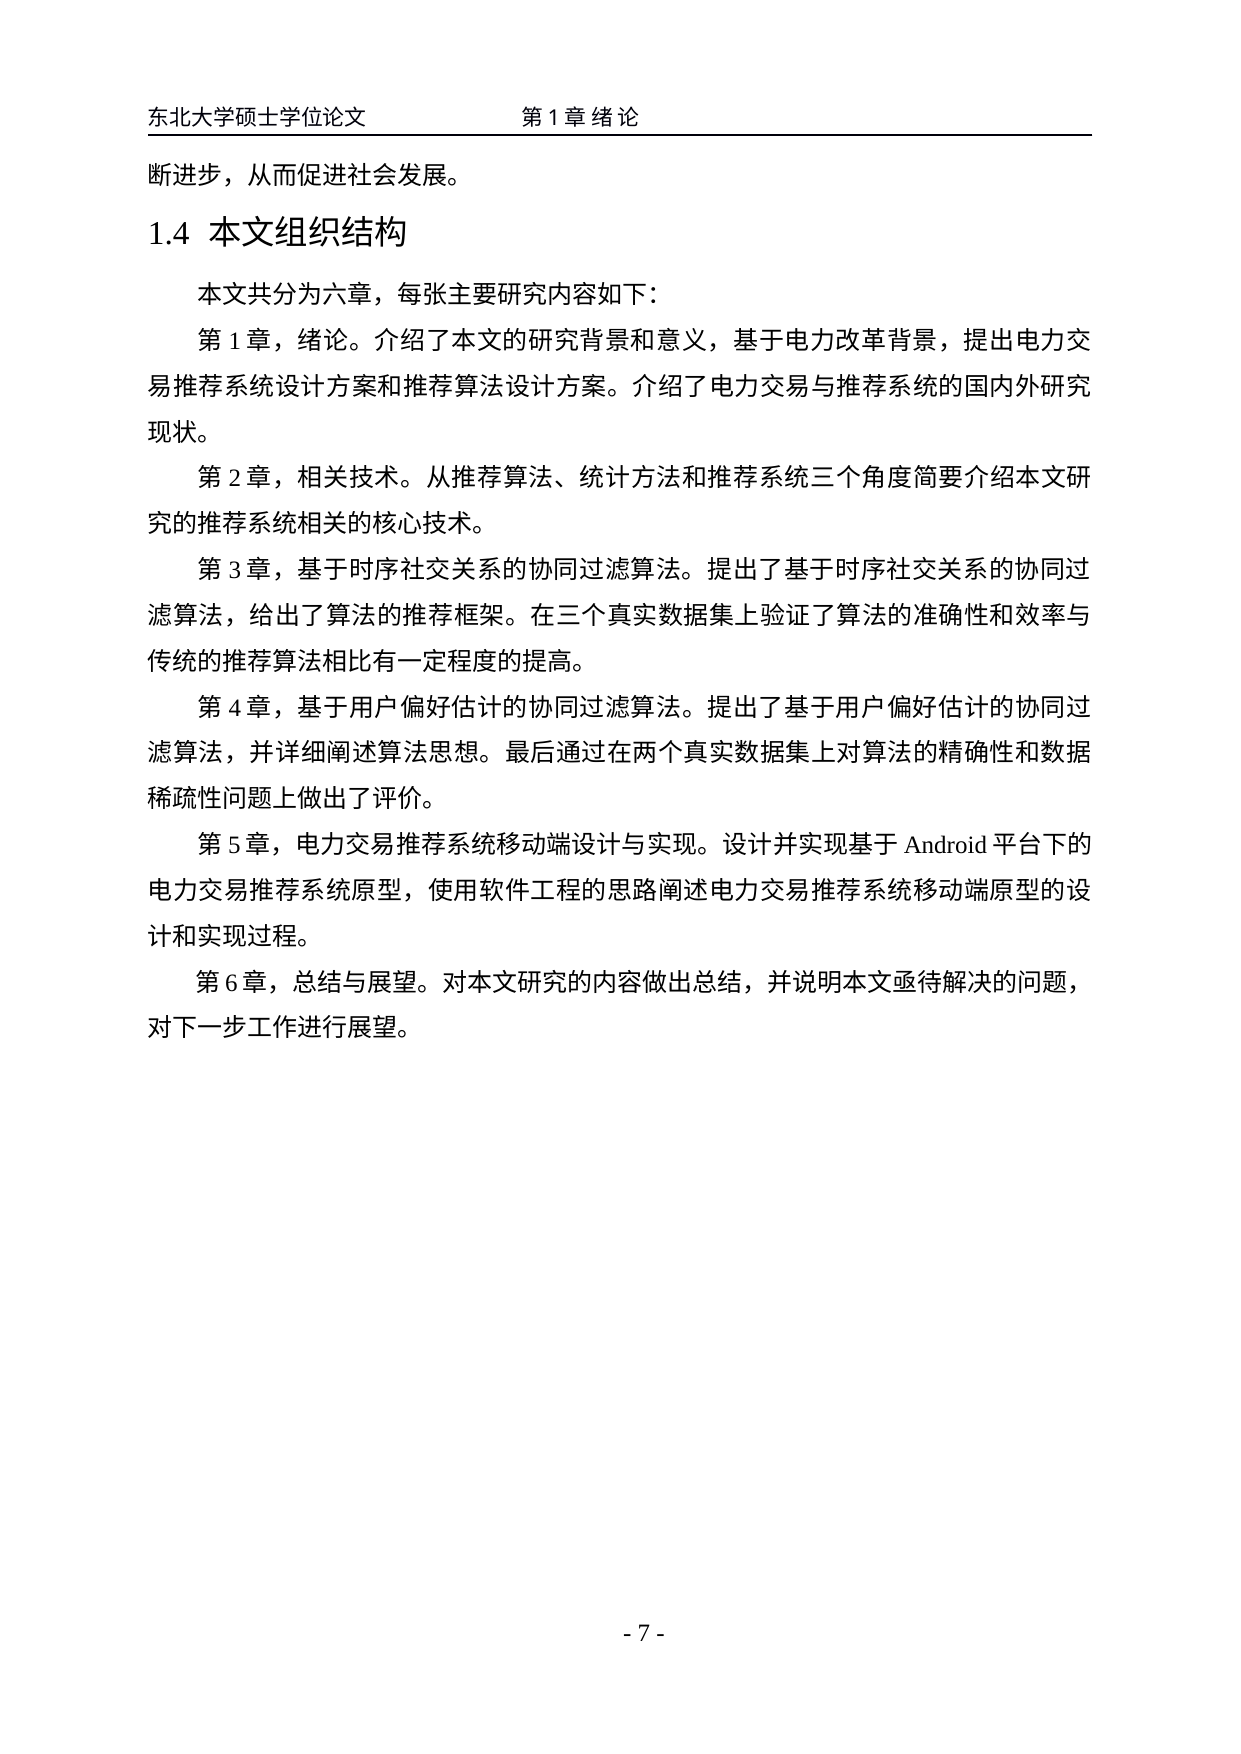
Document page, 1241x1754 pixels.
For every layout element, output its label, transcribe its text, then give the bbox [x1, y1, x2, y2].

subtitle 本文组织结构 [148, 206, 1092, 254]
text 第5章，电力交易推荐系统移动端设计与实现。设计并实现基于Android平台下的电力交易推荐系统原型，使用软件工程的思路阐述电力交易推荐系统移动端原型的设计和实现过程。 [148, 817, 1092, 954]
text 第4章，基于用户偏好估计的协同过滤算法。提出了基于用户偏好估计的协同过滤算法，并详细阐述算法思想。最后通过在两个真实数据集上对算法的精确性和数据稀疏性问题上做出了评价。 [148, 679, 1092, 817]
text 第3章，基于时序社交关系的协同过滤算法。提出了基于时序社交关系的协同过滤算法，给出了算法的推荐框架。在三个真实数据集上验证了算法的准确性和效率与传统的推荐算法相比有一定程度的提高。 [148, 542, 1092, 679]
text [148, 148, 1092, 193]
text 第6章，总结与展望。对本文研究的内容做出总结，并说明本文亟待解决的问题，对下一步工作进行展望。 [148, 954, 1092, 1046]
text 本文共分为六章，每张主要研究内容如下： [148, 267, 1092, 313]
text 第1章，绪论。介绍了本文的研究背景和意义，基于电力改革背景，提出电力交易推荐系统设计方案和推荐算法设计方案。介绍了电力交易与推荐系统的国内外研究现状。 [148, 313, 1092, 450]
text 第2章，相关技术。从推荐算法、统计方法和推荐系统三个角度简要介绍本文研究的推荐系统相关的核心技术。 [148, 450, 1092, 542]
